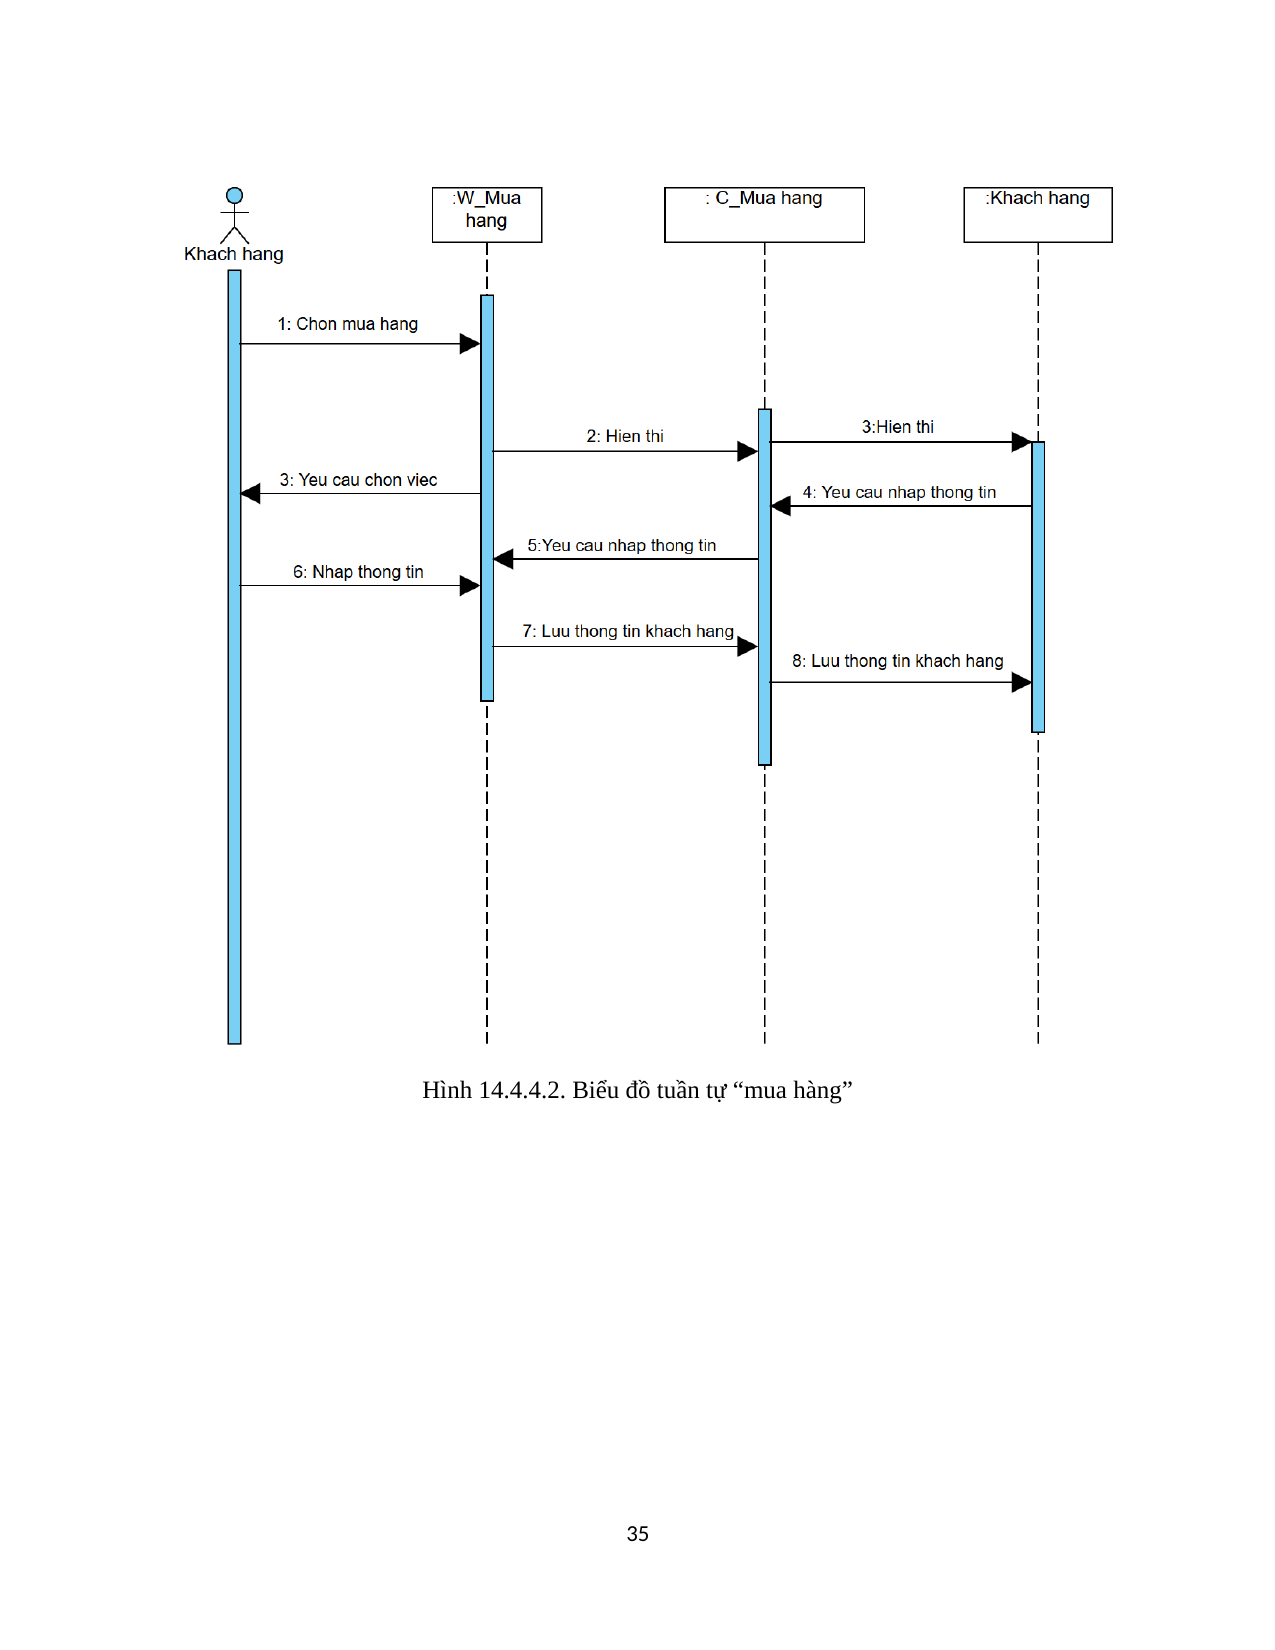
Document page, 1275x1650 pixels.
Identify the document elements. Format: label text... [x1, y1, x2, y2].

picture [150, 150, 1125, 1058]
